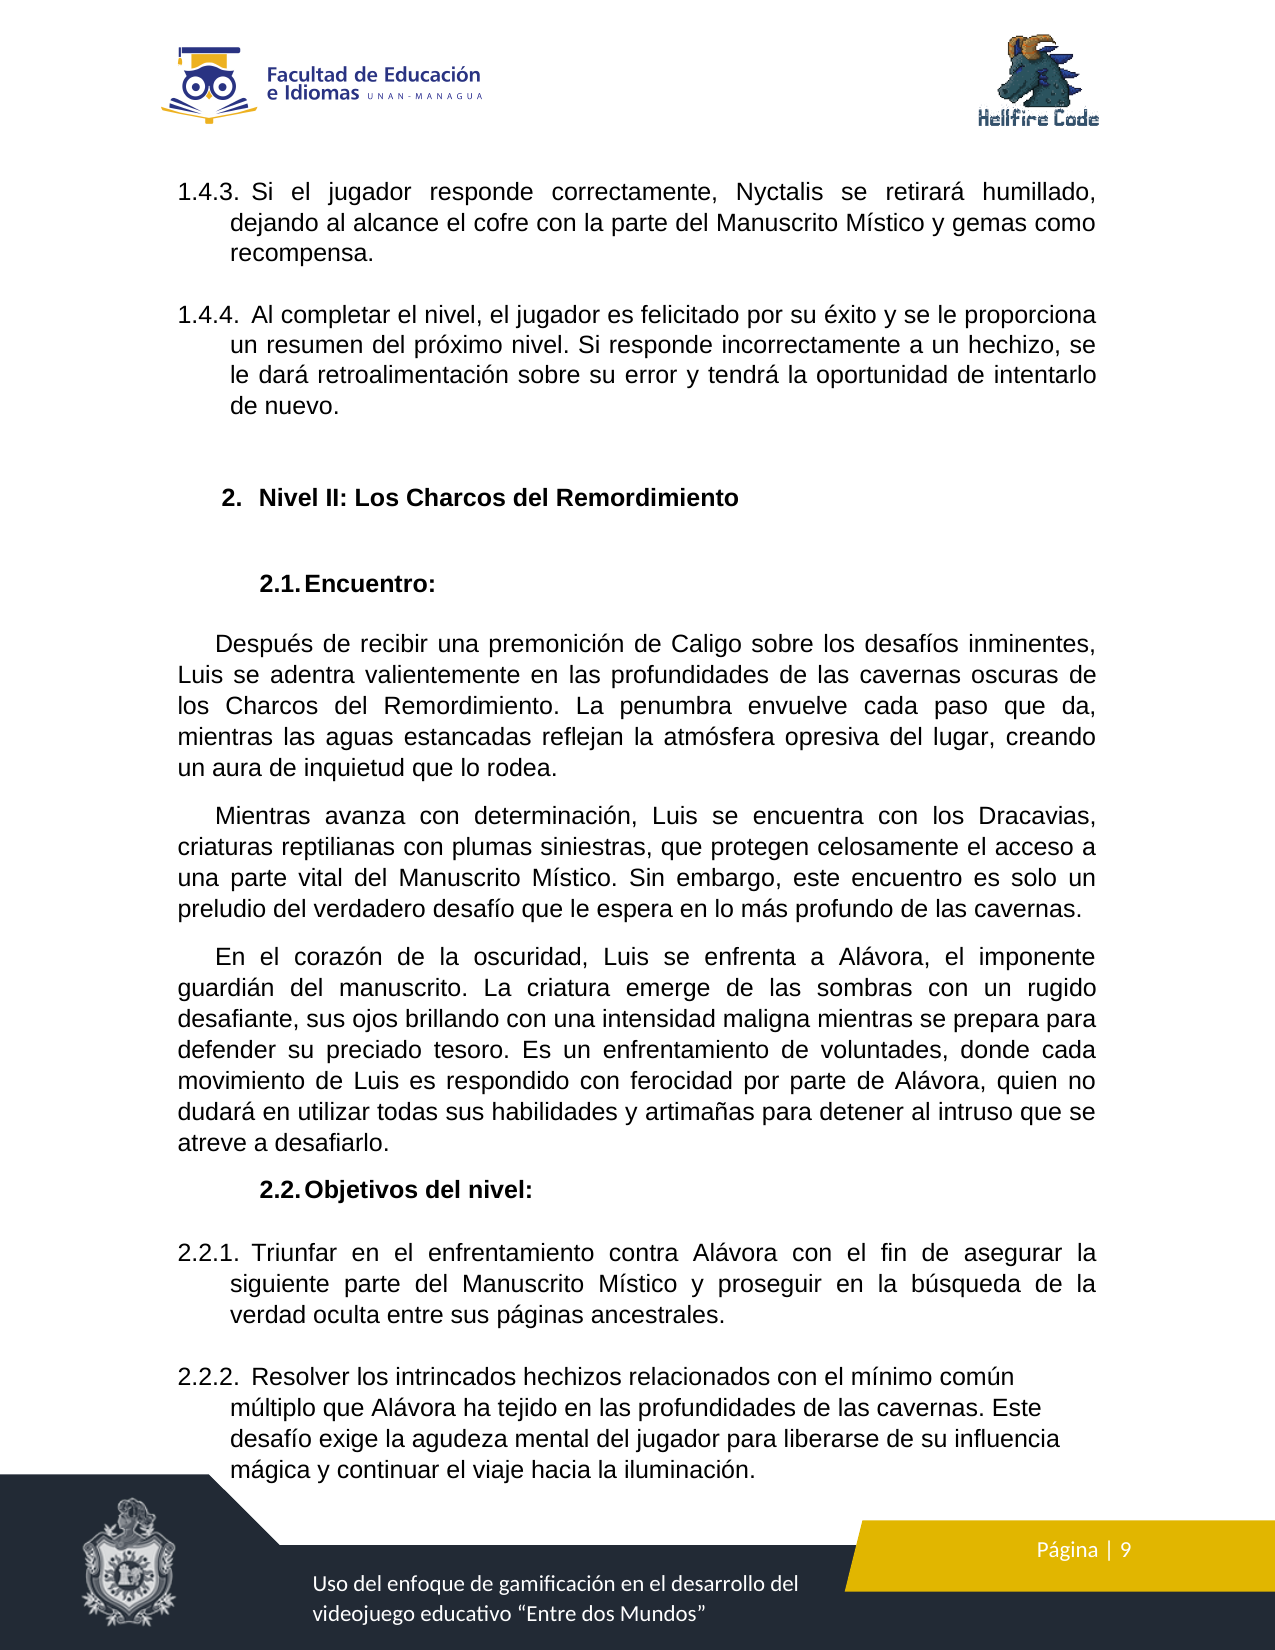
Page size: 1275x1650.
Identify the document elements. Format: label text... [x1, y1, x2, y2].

list Resolver los intrincados hechizos relacionados con el mínimo común múltiplo que Alávora ha tejido en las profundidades de las cavernas. Este desafío exige la agudeza mental del jugador para liberarse de su influencia mágica y continuar el viaje hacia la iluminación. [177, 1362, 1098, 1483]
list Si el jugador responde correctamente, Nyctalis se retirará humillado, dejando al alcance el cofre con la parte del Manuscrito Místico y gemas como recompensa. [177, 177, 1098, 267]
text Después de recibir una premonición de Caligo sobre los desafíos inminentes, Luis se adentra valientemente en las profundidades de las cavernas oscuras de los Charcos del Remordimiento. La penumbra envuelve cada paso que da, mientras las aguas estancadas reflejan la atmósfera opresiva del lugar, creando un aura de inquietud que lo rodea. [177, 629, 1098, 782]
text En el corazón de la oscuridad, Luis se enfrenta a Alávora, el imponente guardián del manuscrito. La criatura emerge de las sombras con un rugido desafiante, sus ojos brillando con una intensidad maligna mientras se prepara para defender su preciado tesoro. Es un enfrentamiento de voluntades, donde cada movimiento de Luis es respondido con ferocidad por parte de Alávora, quien no dudará en utilizar todas sus habilidades y artimañas para detener al intruso que se atreve a desafiarlo. [177, 941, 1098, 1156]
list Objetivos del nivel: [259, 1175, 1098, 1204]
list Al completar el nivel, el jugador es felicitado por su éxito y se le proporciona un resumen del próximo nivel. Si responde incorrectamente a un hechizo, se le dará retroalimentación sobre su error y tendrá la oportunidad de intentarlo de nuevo. [177, 299, 1098, 419]
picture [978, 21, 1099, 132]
list Nivel II: Los Charcos del Remordimiento [221, 483, 1098, 511]
picture [72, 1489, 183, 1650]
list Triunfar en el enfrentamiento contra Alávora con el fin de asegurar la siguiente parte del Manuscrito Místico y proseguir en la búsqueda de la verdad oculta entre sus páginas ancestrales. [177, 1237, 1098, 1328]
picture [153, 40, 491, 129]
list Encuentro: [259, 569, 1098, 598]
text Mientras avanza con determinación, Luis se encuentra con los Dracavias, criaturas reptilianas con plumas siniestras, que protegen celosamente el acceso a una parte vital del Manuscrito Místico. Sin embargo, este encuentro es solo un preludio del verdadero desafío que le espera en lo más profundo de las cavernas. [177, 801, 1098, 922]
